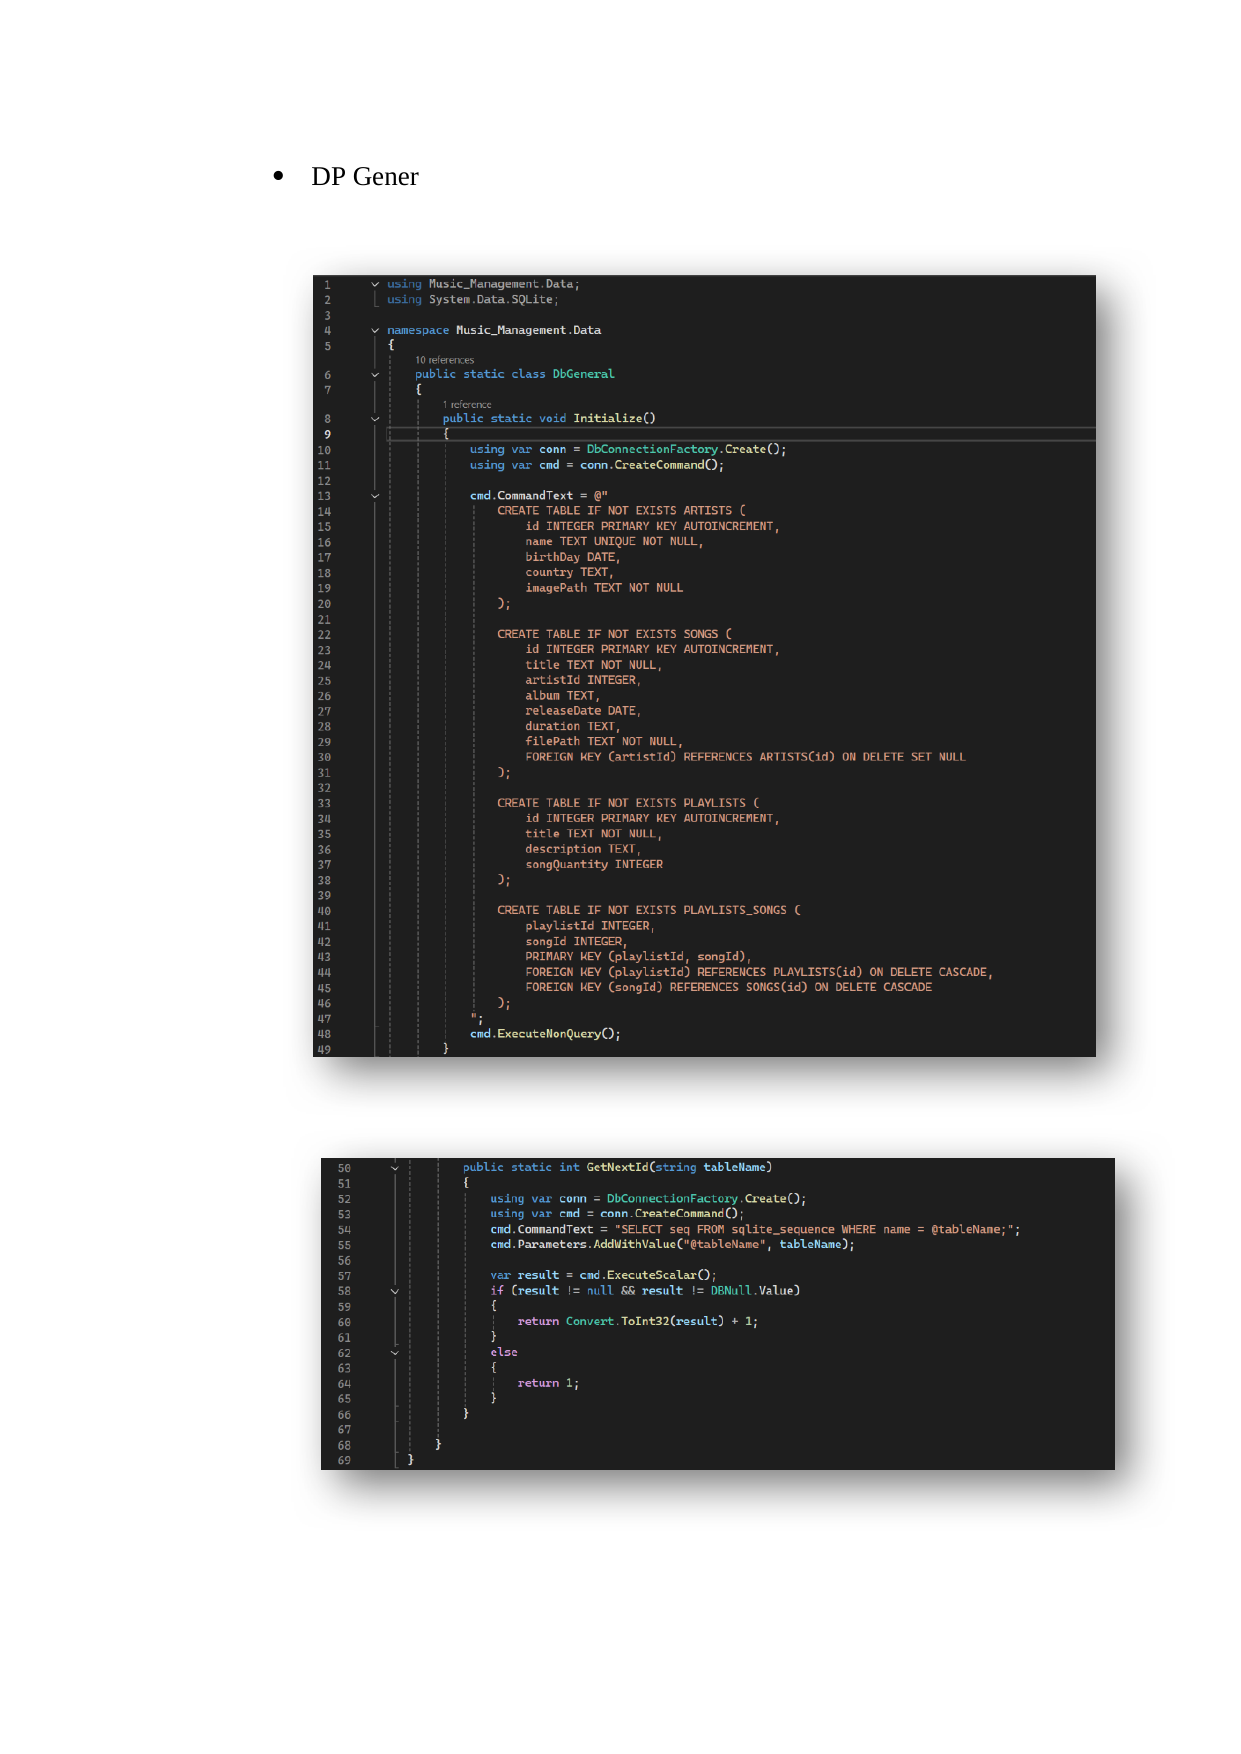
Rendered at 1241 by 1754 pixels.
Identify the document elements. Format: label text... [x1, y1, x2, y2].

picture [321, 1158, 1115, 1470]
list DP Gener [274, 160, 1092, 191]
picture [313, 275, 1096, 1057]
